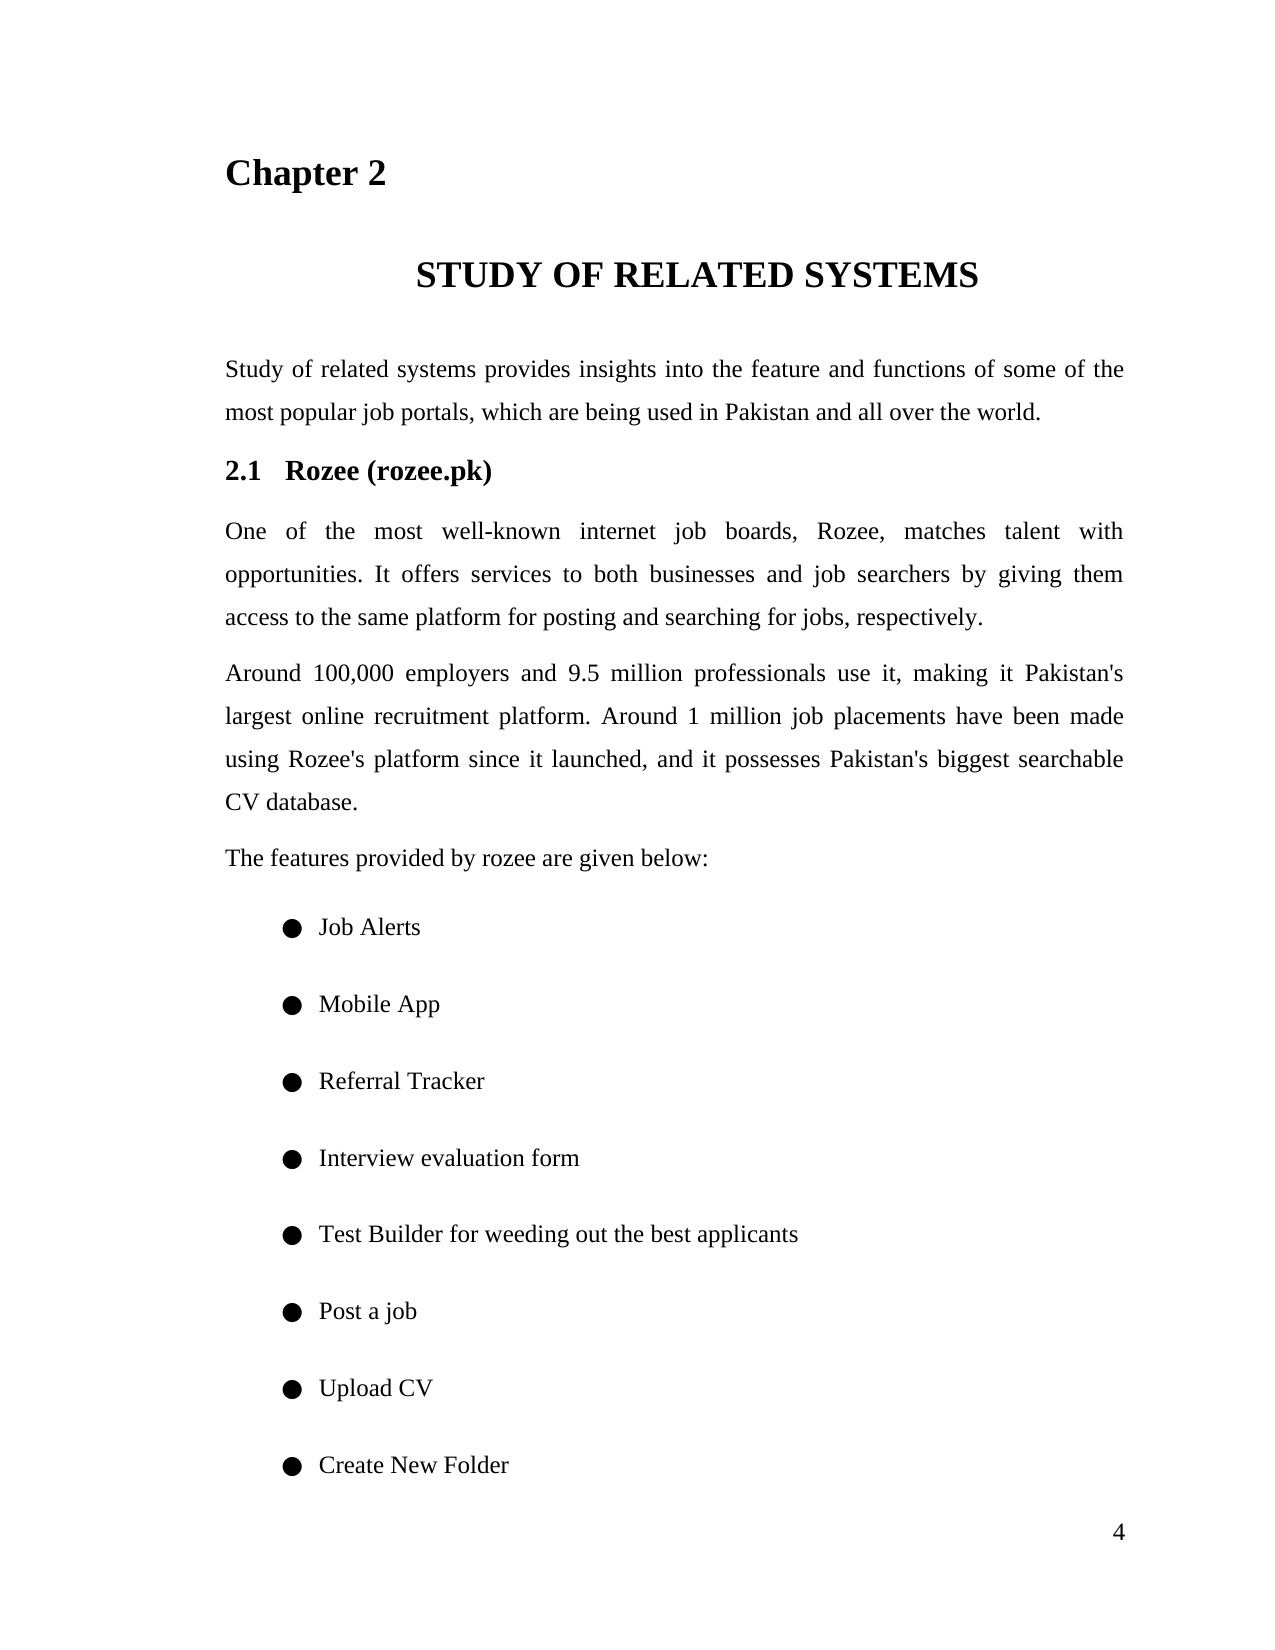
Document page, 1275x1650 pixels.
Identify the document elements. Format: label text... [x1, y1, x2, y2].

subtitle Rozee (rozee.pk) [225, 453, 1125, 487]
list Post a job [281, 1283, 1125, 1334]
list Job Alerts [281, 898, 1125, 950]
text One of the most well-known internet job boards, Rozee, matches talent with opportunities. It offers services to both businesses and job searchers by giving them access to the same platform for posting and searching for jobs, respectively. [225, 516, 1125, 631]
list Referral Tracker [281, 1052, 1125, 1103]
list Upload CV [281, 1360, 1125, 1411]
list Mobile App [281, 975, 1125, 1027]
text Around 100,000 employers and 9.5 million professionals use it, making it Pakistan's largest online recruitment platform. Around 1 million job placements have been made using Rozee's platform since it launched, and it possesses Pakistan's biggest searchable CV database. [225, 658, 1125, 816]
text Study of related systems provides insights into the feature and functions of some of the most popular job portals, which are being used in Pakistan and all over the world. [225, 354, 1125, 426]
list Create New Folder [281, 1437, 1125, 1488]
list Test Builder for weeding out the best applicants [281, 1206, 1125, 1257]
list Interview evaluation form [281, 1129, 1125, 1180]
subtitle Chapter 2 [225, 150, 1125, 193]
subtitle STUDY OF RELATED SYSTEMS [270, 252, 1125, 295]
text The features provided by rozee are given below: [225, 843, 1125, 872]
